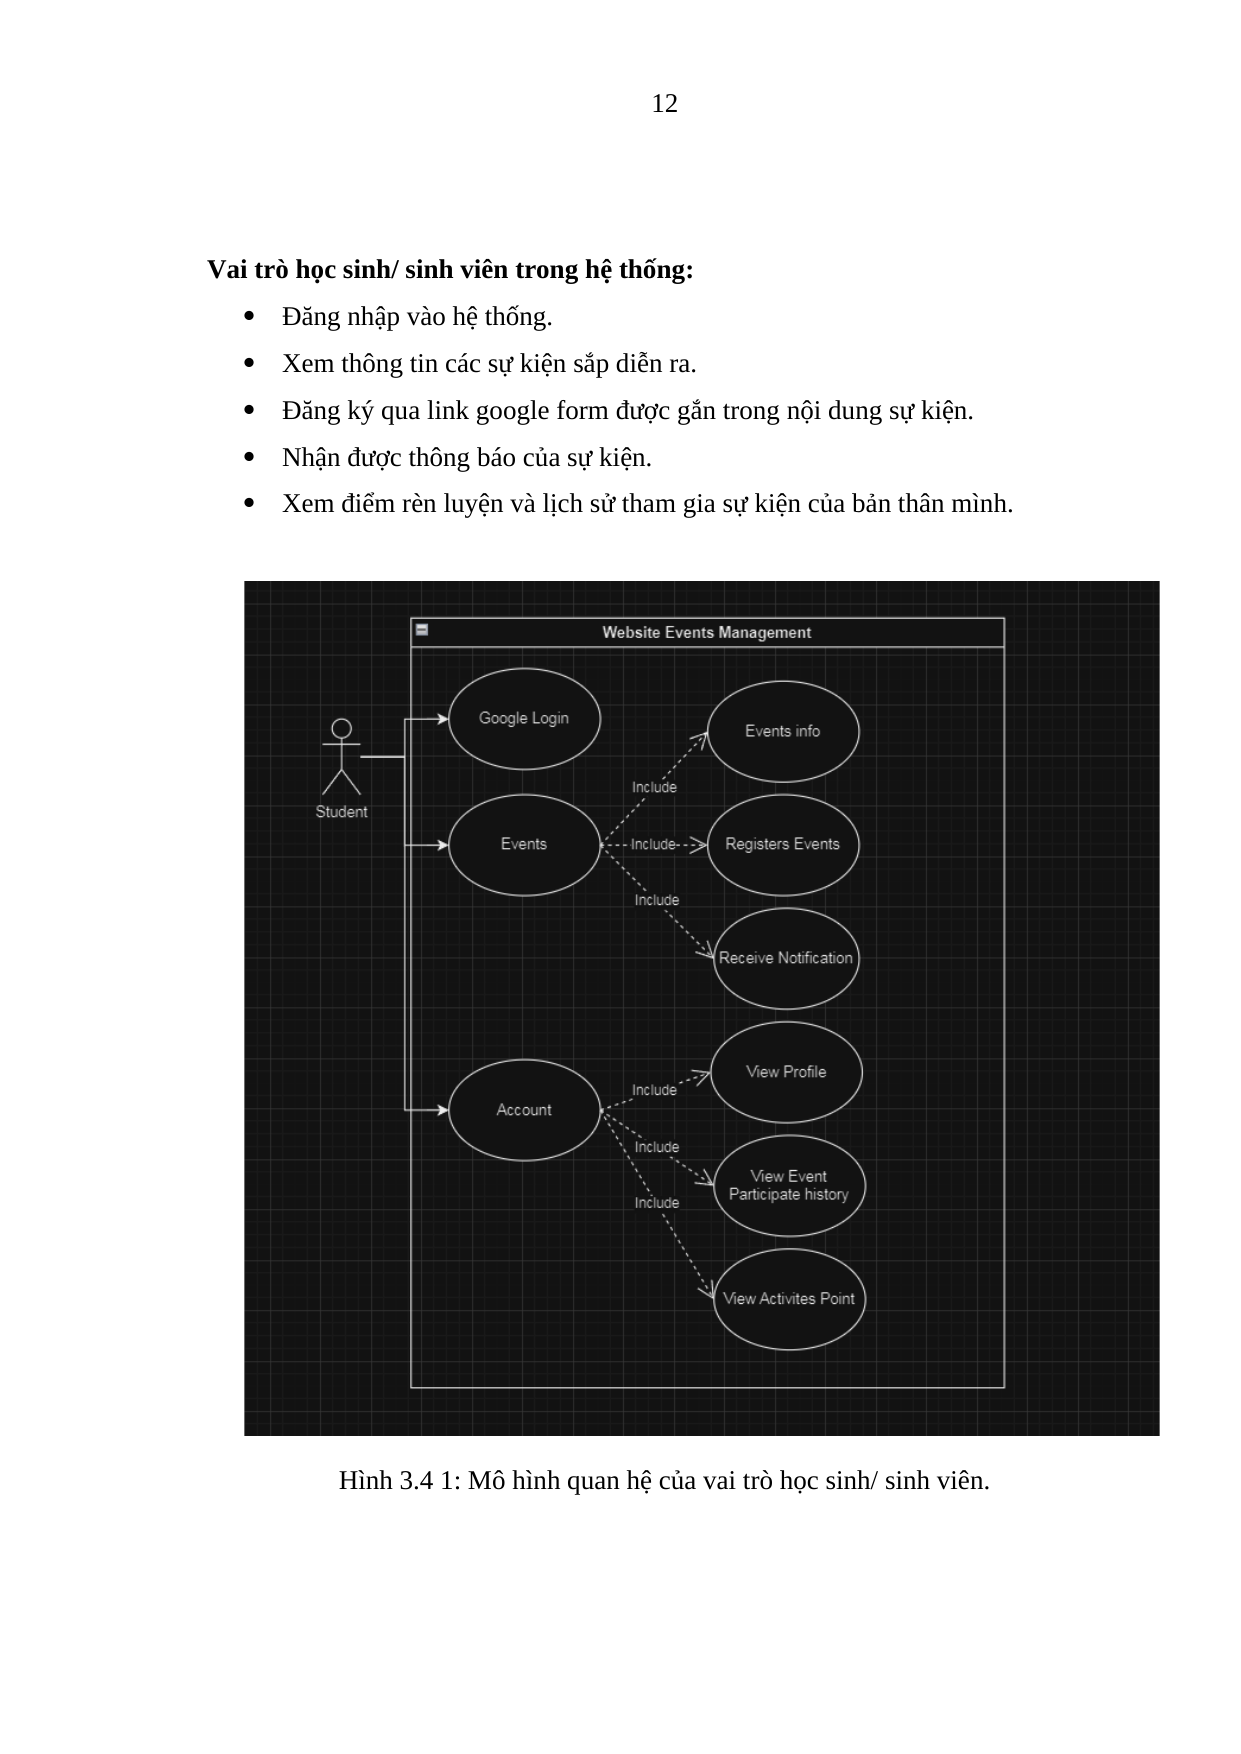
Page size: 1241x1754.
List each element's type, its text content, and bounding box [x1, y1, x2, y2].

picture [244, 581, 1160, 1436]
list Nhận được thông báo của sự kiện. [244, 441, 1122, 472]
list Xem điểm rèn luyện và lịch sử tham gia sự kiện của bản thân mình. [244, 488, 1122, 519]
list Đăng nhập vào hệ thống. [244, 300, 1122, 331]
text Vai trò học sinh/ sinh viên trong hệ thống: [207, 253, 1122, 284]
list Xem thông tin các sự kiện sắp diễn ra. [244, 347, 1122, 378]
list Đăng ký qua link google form được gắn trong nội dung sự kiện. [244, 394, 1122, 425]
text Hình 3.4 1: Mô hình quan hệ của vai trò học sinh/ sinh viên. [207, 1464, 1122, 1495]
